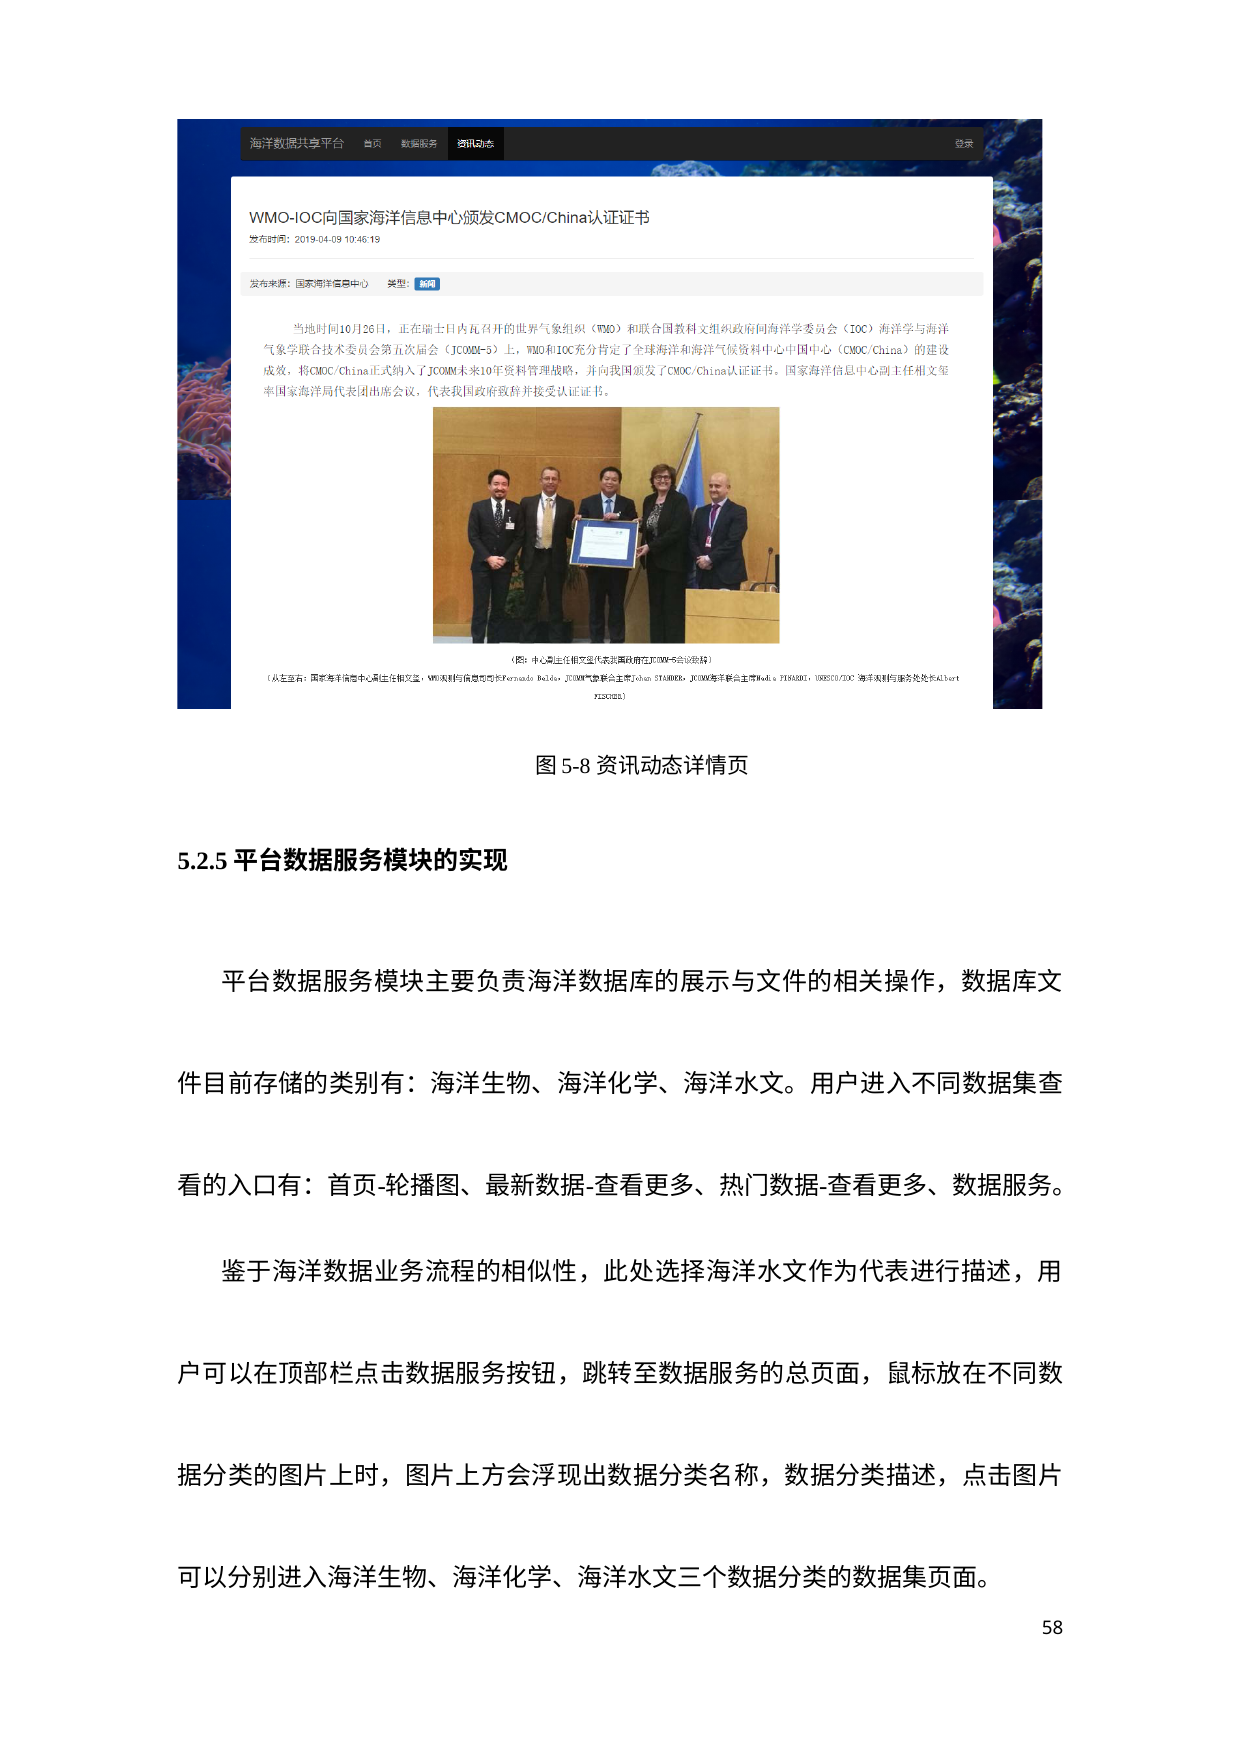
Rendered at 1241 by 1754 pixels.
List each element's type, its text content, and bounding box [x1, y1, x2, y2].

picture [177, 119, 1043, 709]
text 平台数据服务模块主要负责海洋数据库的展示与文件的相关操作，数据库文件目前存储的类别有：海洋生物、海洋化学、海洋水文。用户进入不同数据集查看的入口有：首页-轮播图、最新数据-查看更多、热门数据-查看更多、数据服务。 [177, 946, 1063, 1217]
text 图5-8 资讯动态详情页 [177, 747, 1063, 781]
text 鉴于海洋数据业务流程的相似性，此处选择海洋水文作为代表进行描述，用户可以在顶部栏点击数据服务按钮，跳转至数据服务的总页面，鼠标放在不同数据分类的图片上时，图片上方会浮现出数据分类名称，数据分类描述，点击图片可以分别进入海洋生物、海洋化学、海洋水文三个数据分类的数据集页面。 [177, 1236, 1063, 1609]
subtitle 5.2.5 平台数据服务模块的实现 [177, 824, 1063, 892]
